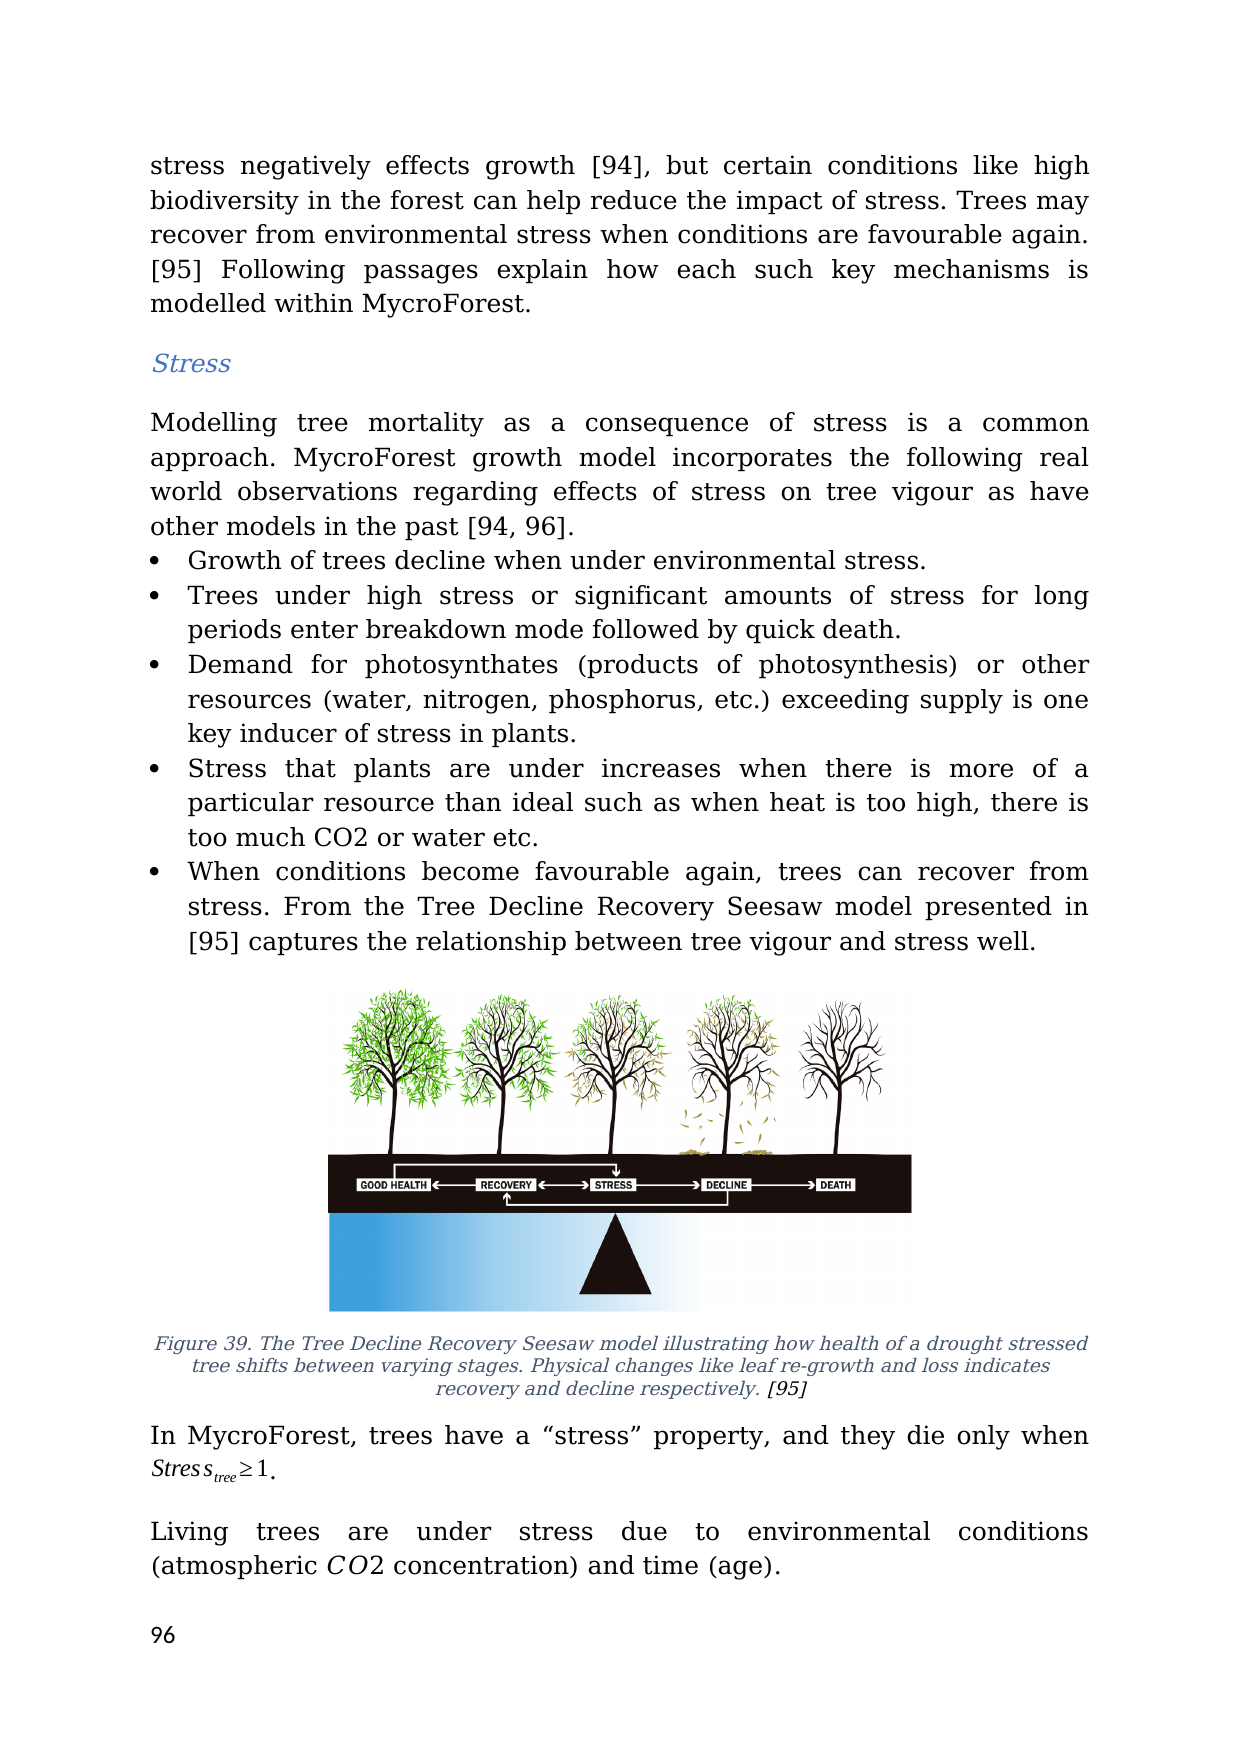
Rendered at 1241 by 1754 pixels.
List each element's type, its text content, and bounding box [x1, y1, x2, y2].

list When conditions become favourable again, trees can recover from stress. From the Tree Decline Recovery Seesaw model presented in [95] captures the relationship between tree vigour and stress well. [150, 856, 1090, 955]
list Demand for photosynthates (products of photosynthesis) or other resources (water, nitrogen, phosphorus, etc.) exceeding supply is one key inducer of stress in plants. [150, 649, 1090, 748]
text Stress [150, 347, 1090, 377]
list Growth of trees decline when under environmental stress. [150, 545, 1090, 575]
picture [325, 984, 916, 1315]
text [150, 150, 1090, 318]
list Stress that plants are under increases when there is more of a particular resource than ideal such as when heat is too high, there is too much CO2 or water etc. [150, 752, 1090, 851]
text In MycroForest, trees have a “stress” property, and they die only when . [150, 1420, 1090, 1486]
text Figure 39. The Tree Decline Recovery Seesaw model illustrating how health of a drought stressed tree shifts between varying stages. Physical changes like leaf re-growth and loss indicates recovery and decline respectively. [95] [150, 1331, 1090, 1399]
text Modelling tree mortality as a consequence of stress is a common approach. MycroForest growth model incorporates the following real world observations regarding effects of stress on tree vigour as have other models in the past [94, 96]. [150, 407, 1090, 540]
text Living trees are under stress due to environmental conditions (atmospheric 𝐶𝑂2 concentration) and time (age). [150, 1515, 1090, 1580]
list Trees under high stress or significant amounts of stress for long periods enter breakdown mode followed by quick death. [150, 579, 1090, 644]
